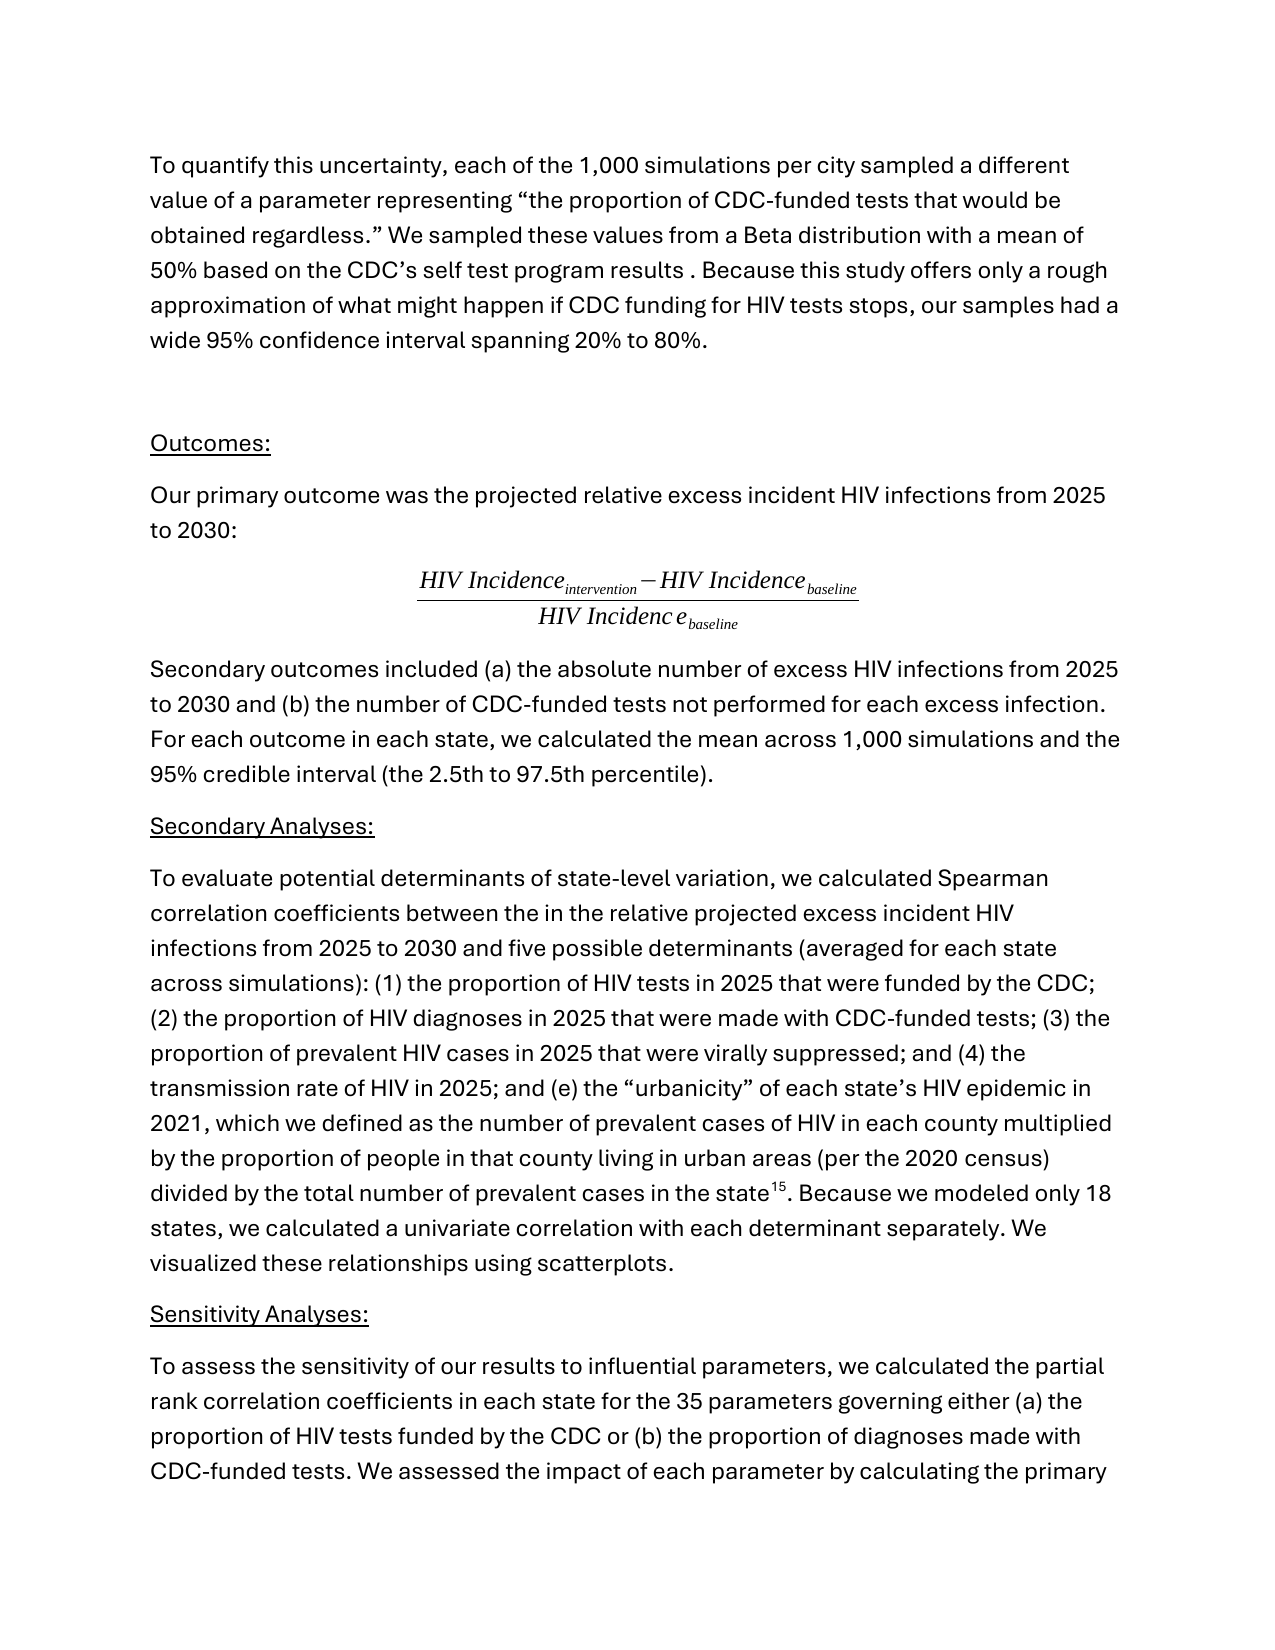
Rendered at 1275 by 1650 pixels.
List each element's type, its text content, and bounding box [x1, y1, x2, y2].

text Outcomes: [150, 428, 1125, 459]
text To evaluate potential determinants of state-level variation, we calculated Spearman correlation coefficients between the in the relative projected excess incident HIV infections from 2025 to 2030 and five possible determinants (averaged for each state across simulations): (1) the proportion of HIV tests in 2025 that were funded by the CDC; (2) the proportion of HIV diagnoses in 2025 that were made with CDC-funded tests; (3) the proportion of prevalent HIV cases in 2025 that were virally suppressed; and (4) the transmission rate of HIV in 2025; and (e) the “urbanicity” of each state’s HIV epidemic in 2021, which we defined as the number of prevalent cases of HIV in each county multiplied by the proportion of people in that county living in urban areas (per the 2020 census) divided by the total number of prevalent cases in the state15. Because we modeled only 18 states, we calculated a univariate correlation with each determinant separately. We visualized these relationships using scatterplots. [150, 862, 1125, 1278]
text Secondary outcomes included (a) the absolute number of excess HIV infections from 2025 to 2030 and (b) the number of CDC-funded tests not performed for each excess infection. For each outcome in each state, we calculated the mean across 1,000 simulations and the 95% credible interval (the 2.5th to 97.5th percentile). [150, 654, 1125, 790]
text Secondary Analyses: [150, 811, 1125, 841]
text To quantify this uncertainty, each of the 1,000 simulations per city sampled a different value of a parameter representing “the proportion of CDC-funded tests that would be obtained regardless.” We sampled these values from a Beta distribution with a mean of 50% based on the CDC’s self test program results . Because this study offers only a rough approximation of what might happen if CDC funding for HIV tests stops, our samples had a wide 95% confidence interval spanning 20% to 80%. [150, 150, 1125, 356]
text Our primary outcome was the projected relative excess incident HIV infections from 2025 to 2030: [150, 480, 1125, 546]
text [150, 1351, 1125, 1486]
text Sensitivity Analyses: [150, 1299, 1125, 1330]
